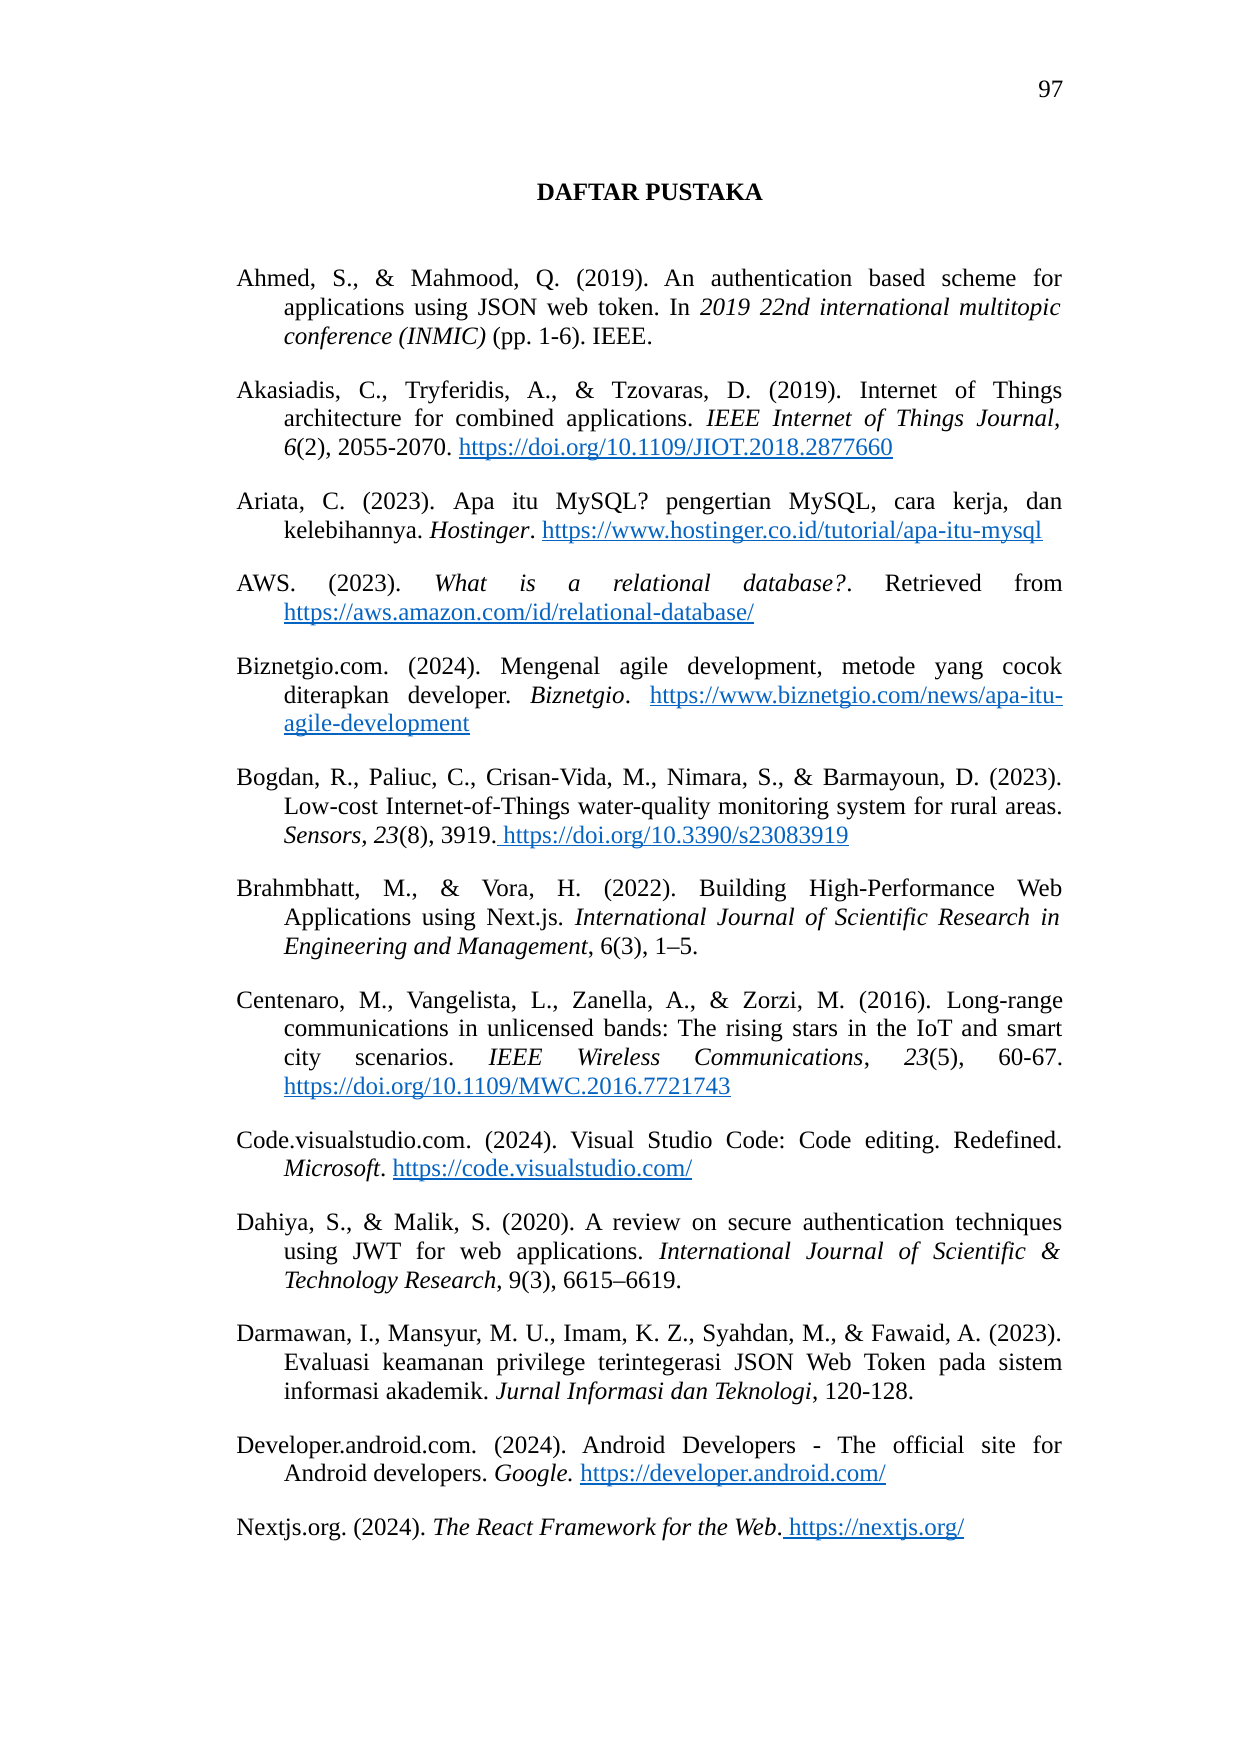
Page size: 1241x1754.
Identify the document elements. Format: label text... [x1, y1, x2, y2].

text Centenaro, M., Vangelista, L., Zanella, A., & Zorzi, M. (2016). Long-range communications in unlicensed bands: The rising stars in the IoT and smart city scenarios. IEEE Wireless Communications, 23(5), 60-67. https://doi.org/10.1109/MWC.2016.7721743 [236, 985, 1063, 1100]
text Developer.android.com. (2024). Android Developers - The official site for Android developers. Google. https://developer.android.com/ [236, 1430, 1063, 1487]
text Akasiadis, C., Tryferidis, A., & Tzovaras, D. (2019). Internet of Things architecture for combined applications. IEEE Internet of Things Journal, 6(2), 2055-2070. https://doi.org/10.1109/JIOT.2018.2877660 [236, 375, 1063, 461]
text Ariata, C. (2023). Apa itu MySQL? pengertian MySQL, cara kerja, dan kelebihannya. Hostinger. https://www.hostinger.co.id/tutorial/apa-itu-mysql [236, 486, 1063, 543]
text Dahiya, S., & Malik, S. (2020). A review on secure authentication techniques using JWT for web applications. International Journal of Scientific & Technology Research, 9(3), 6615–6619. [236, 1207, 1063, 1293]
text DAFTAR PUSTAKA [236, 177, 1063, 206]
text Darmawan, I., Mansyur, M. U., Imam, K. Z., Syahdan, M., & Fawaid, A. (2023). Evaluasi keamanan privilege terintegerasi JSON Web Token pada sistem informasi akademik. Jurnal Informasi dan Teknologi, 120-128. [236, 1318, 1063, 1405]
text Biznetgio.com. (2024). Mengenal agile development, metode yang cocok diterapkan developer. Biznetgio. https://www.biznetgio.com/news/apa-itu-agile-development [236, 651, 1063, 737]
text Bogdan, R., Paliuc, C., Crisan-Vida, M., Nimara, S., & Barmayoun, D. (2023). Low-cost Internet-of-Things water-quality monitoring system for rural areas. Sensors, 23(8), 3919. https://doi.org/10.3390/s23083919 [236, 762, 1063, 848]
text Brahmbhatt, M., & Vora, H. (2022). Building High-Performance Web Applications using Next.js. International Journal of Scientific Research in Engineering and Management, 6(3), 1–5. [236, 873, 1063, 960]
text Ahmed, S., & Mahmood, Q. (2019). An authentication based scheme for applications using JSON web token. In 2019 22nd international multitopic conference (INMIC) (pp. 1-6). IEEE. [236, 263, 1063, 350]
text Nextjs.org. (2024). The React Framework for the Web. https://nextjs.org/ [236, 1512, 1063, 1541]
text Code.visualstudio.com. (2024). Visual Studio Code: Code editing. Redefined. Microsoft. https://code.visualstudio.com/ [236, 1125, 1063, 1182]
text AWS. (2023). What is a relational database?. Retrieved from https://aws.amazon.com/id/relational-database/ [236, 568, 1063, 626]
